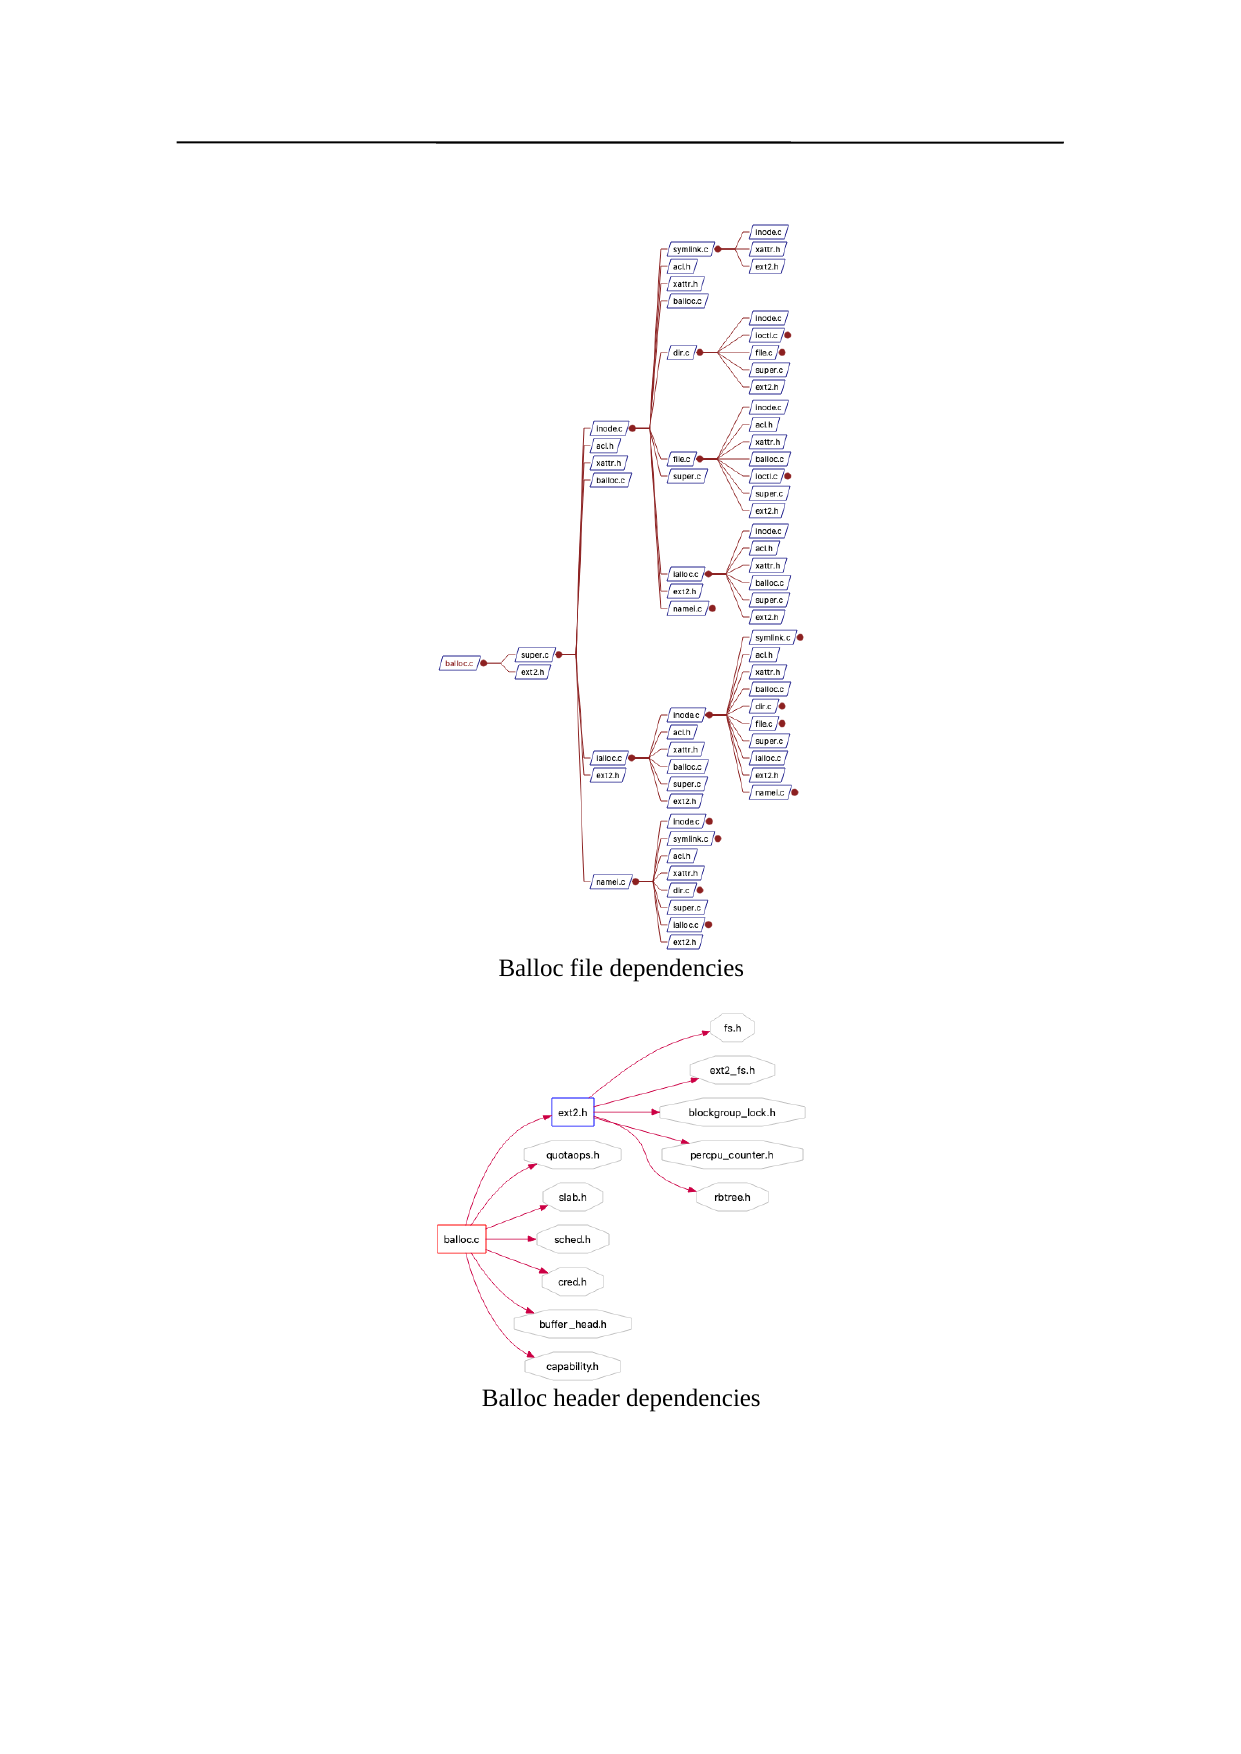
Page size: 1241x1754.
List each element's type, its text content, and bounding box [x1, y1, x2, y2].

text Balloc header dependencies [176, 1383, 1066, 1412]
picture [433, 220, 809, 954]
text Balloc file dependencies [176, 953, 1066, 982]
picture [434, 1011, 808, 1383]
